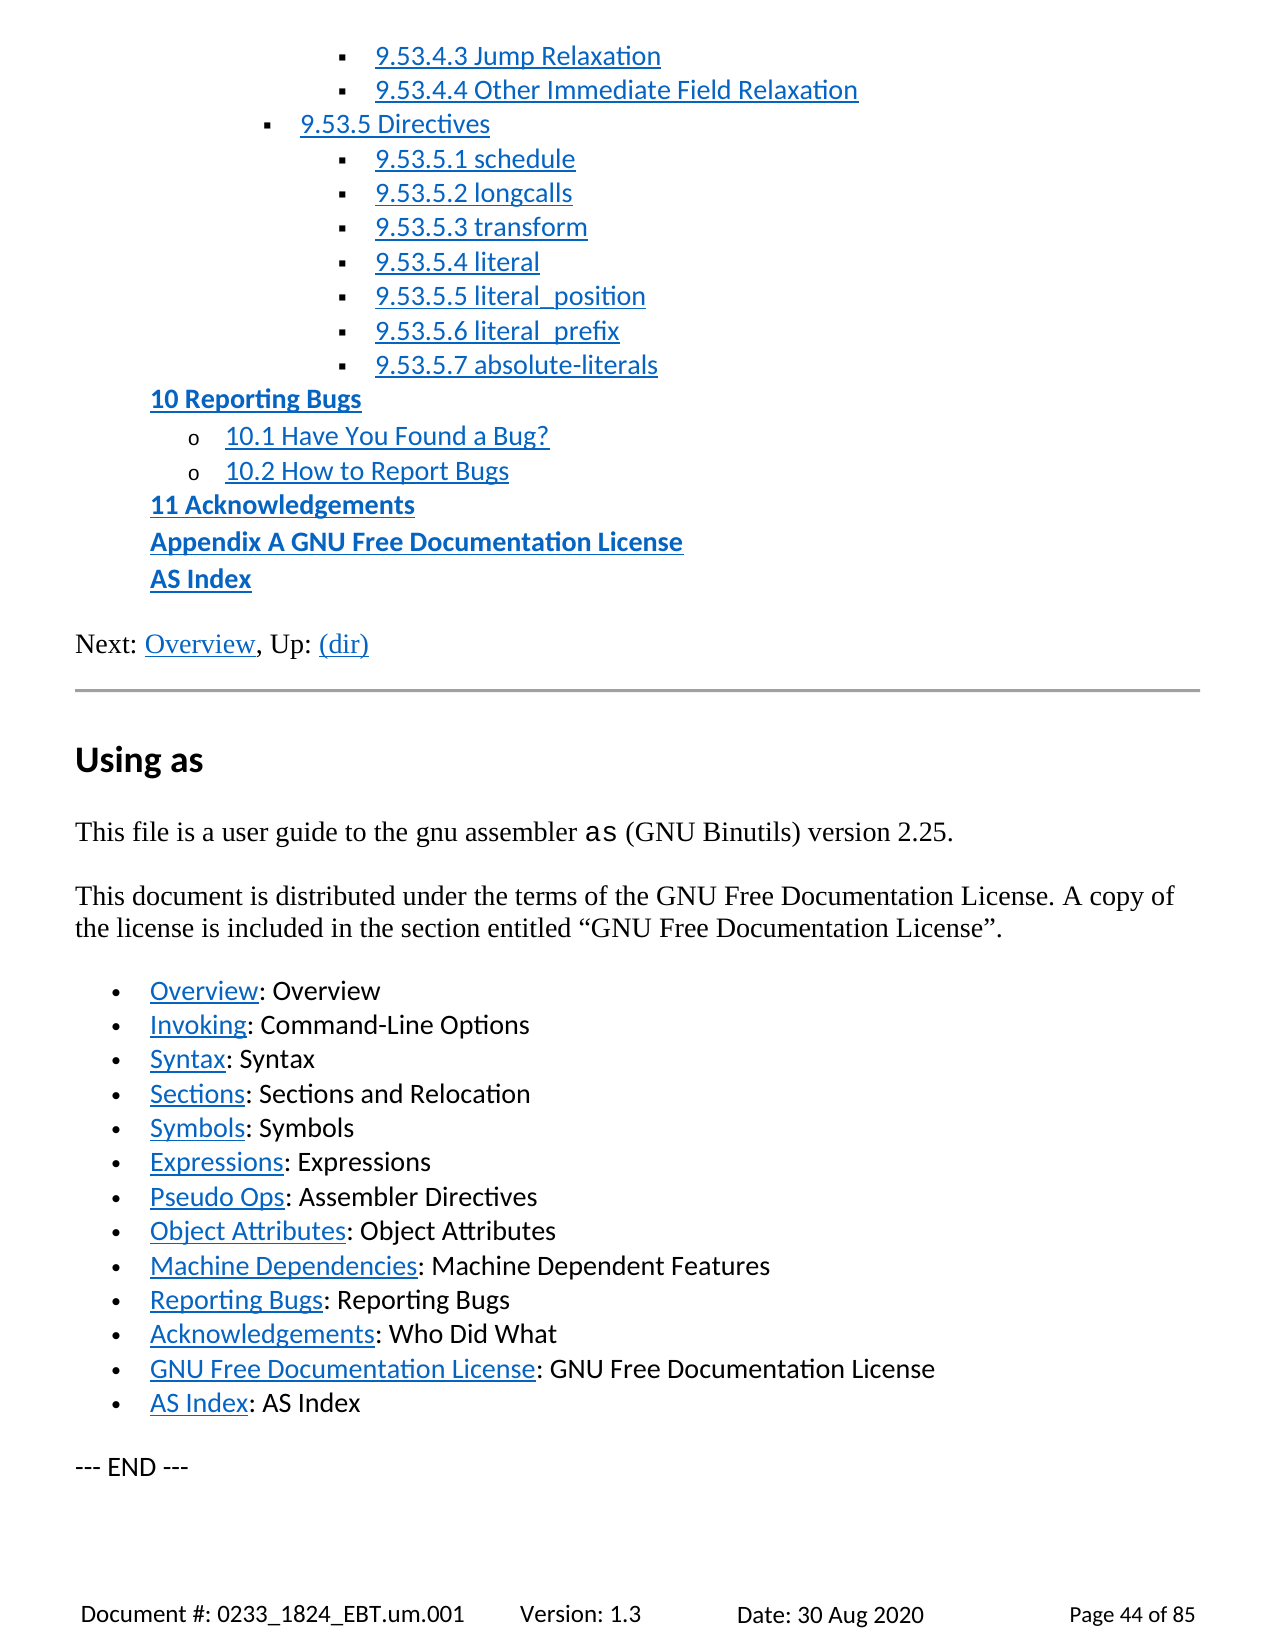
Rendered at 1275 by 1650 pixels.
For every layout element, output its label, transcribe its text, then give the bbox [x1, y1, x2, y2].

list Object Attributes: Object Attributes [112, 1213, 1200, 1247]
list GNU Free Documentation License: GNU Free Documentation License [112, 1351, 1200, 1385]
subtitle 11 Acknowledgements [150, 487, 1200, 521]
subtitle Appendix A GNU Free Documentation License [150, 524, 1200, 558]
text This file is a user guide to the gnu assembler as (GNU Binutils) version 2.25. [75, 814, 1200, 849]
list Syntax: Syntax [112, 1041, 1200, 1076]
list 9.53.5.2 longcalls [337, 175, 1200, 209]
list 10.1 Have You Found a Bug? [187, 418, 1200, 453]
subtitle Using as [75, 736, 1200, 782]
list Machine Dependencies: Machine Dependent Features [112, 1247, 1200, 1282]
list 9.53.5.6 literal_prefix [337, 312, 1200, 347]
subtitle 10 Reporting Bugs [150, 381, 1200, 416]
text This document is distributed under the terms of the GNU Free Documentation License. A copy of the license is included in the section entitled “GNU Free Documentation License”. [75, 878, 1200, 943]
list Invoking: Command-Line Options [112, 1007, 1200, 1041]
list Acknowledgements: Who Did What [112, 1316, 1200, 1351]
list 9.53.5.7 absolute-literals [337, 347, 1200, 381]
list 9.53.4.4 Other Immediate Field Relaxation [337, 72, 1200, 106]
list Overview: Overview [112, 972, 1200, 1007]
list Pseudo Ops: Assembler Directives [112, 1179, 1200, 1213]
list AS Index: AS Index [112, 1385, 1200, 1419]
list 9.53.5.5 literal_position [337, 278, 1200, 312]
list 9.53.5.1 schedule [337, 141, 1200, 175]
list 9.53.5.3 transform [337, 209, 1200, 244]
list 10.2 How to Report Bugs [187, 453, 1200, 487]
list Expressions: Expressions [112, 1144, 1200, 1179]
text Next: Overview, Up: (dir) [75, 627, 1200, 660]
list 9.53.5.4 literal [337, 244, 1200, 278]
list Sections: Sections and Relocation [112, 1076, 1200, 1110]
subtitle AS Index [150, 561, 1200, 596]
list Reporting Bugs: Reporting Bugs [112, 1282, 1200, 1316]
text --- END --- [75, 1448, 1200, 1483]
list 9.53.4.3 Jump Relaxation [337, 37, 1200, 72]
list Symbols: Symbols [112, 1110, 1200, 1144]
list 9.53.5 Directives [262, 106, 1200, 141]
